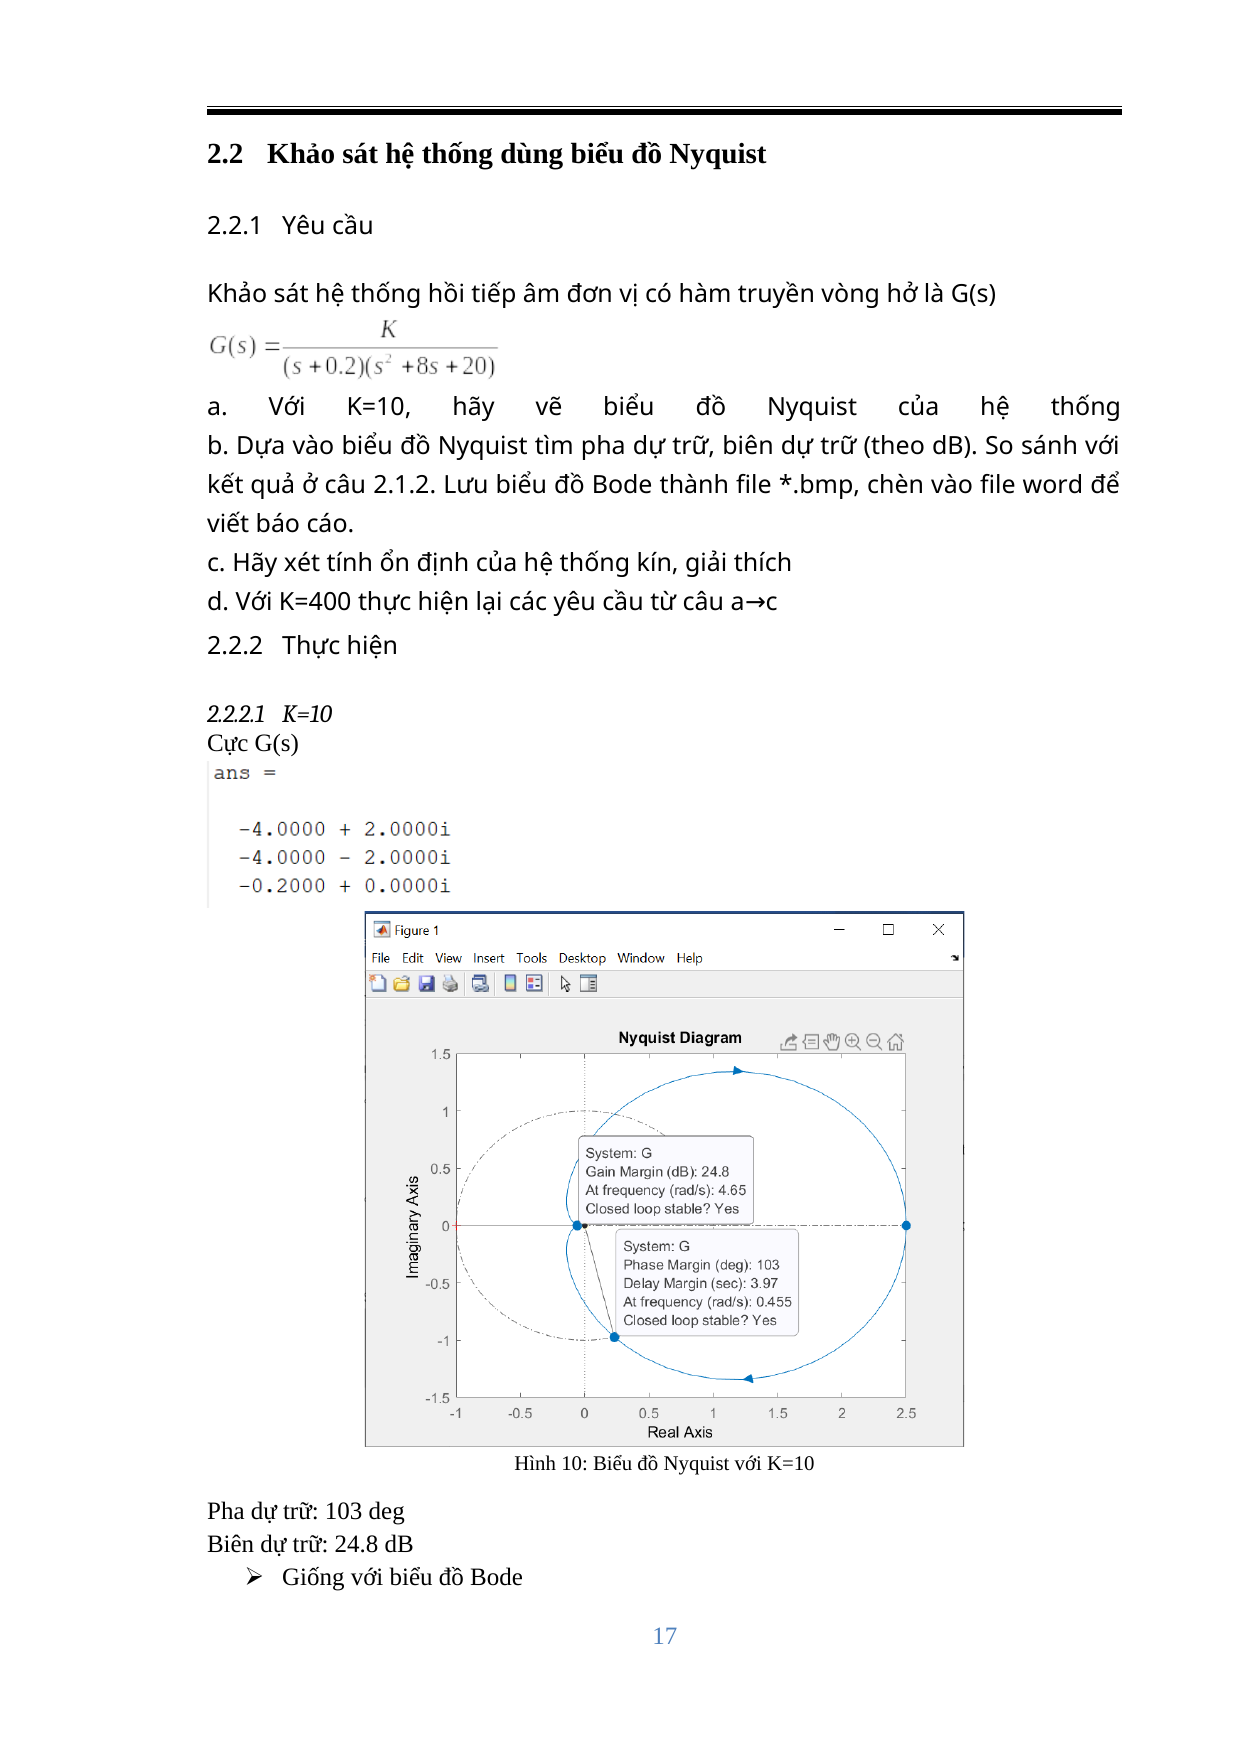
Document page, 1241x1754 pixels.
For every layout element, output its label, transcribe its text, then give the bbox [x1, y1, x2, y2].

text Khảo sát hệ thống hồi tiếp âm đơn vị có hàm truyền vòng hở là G(s) [207, 275, 1122, 309]
picture [364, 911, 965, 1447]
picture [206, 761, 486, 908]
text a. Với K=10, hãy vẽ biểu đồ Nyquist của hệ thống b. Dựa vào biểu đồ Nyquist tìm pha dự trữ, biên dự trữ (theo dB). So sánh với kết quả ở câu 2.1.2. Lưu biểu đồ Bode thành file *.bmp, chèn vào file word để viết báo cáo. [207, 314, 1122, 540]
subtitle Thực hiện [207, 627, 1122, 661]
subtitle Yêu cầu [207, 207, 1122, 241]
subtitle K=10 [207, 699, 1122, 728]
subtitle Khảo sát hệ thống dùng biểu đồ Nyquist [207, 136, 1122, 169]
text Cực G(s) [207, 728, 1122, 757]
text Biên dự trữ: 24.8 dB [207, 1529, 1122, 1558]
text d. Với K=400 thực hiện lại các yêu cầu từ câu a→c [207, 584, 1122, 618]
text c. Hãy xét tính ổn định của hệ thống kín, giải thích [207, 545, 1122, 579]
list Giống với biểu đồ Bode [244, 1562, 1122, 1591]
text Pha dự trữ: 103 deg [207, 1496, 1122, 1525]
